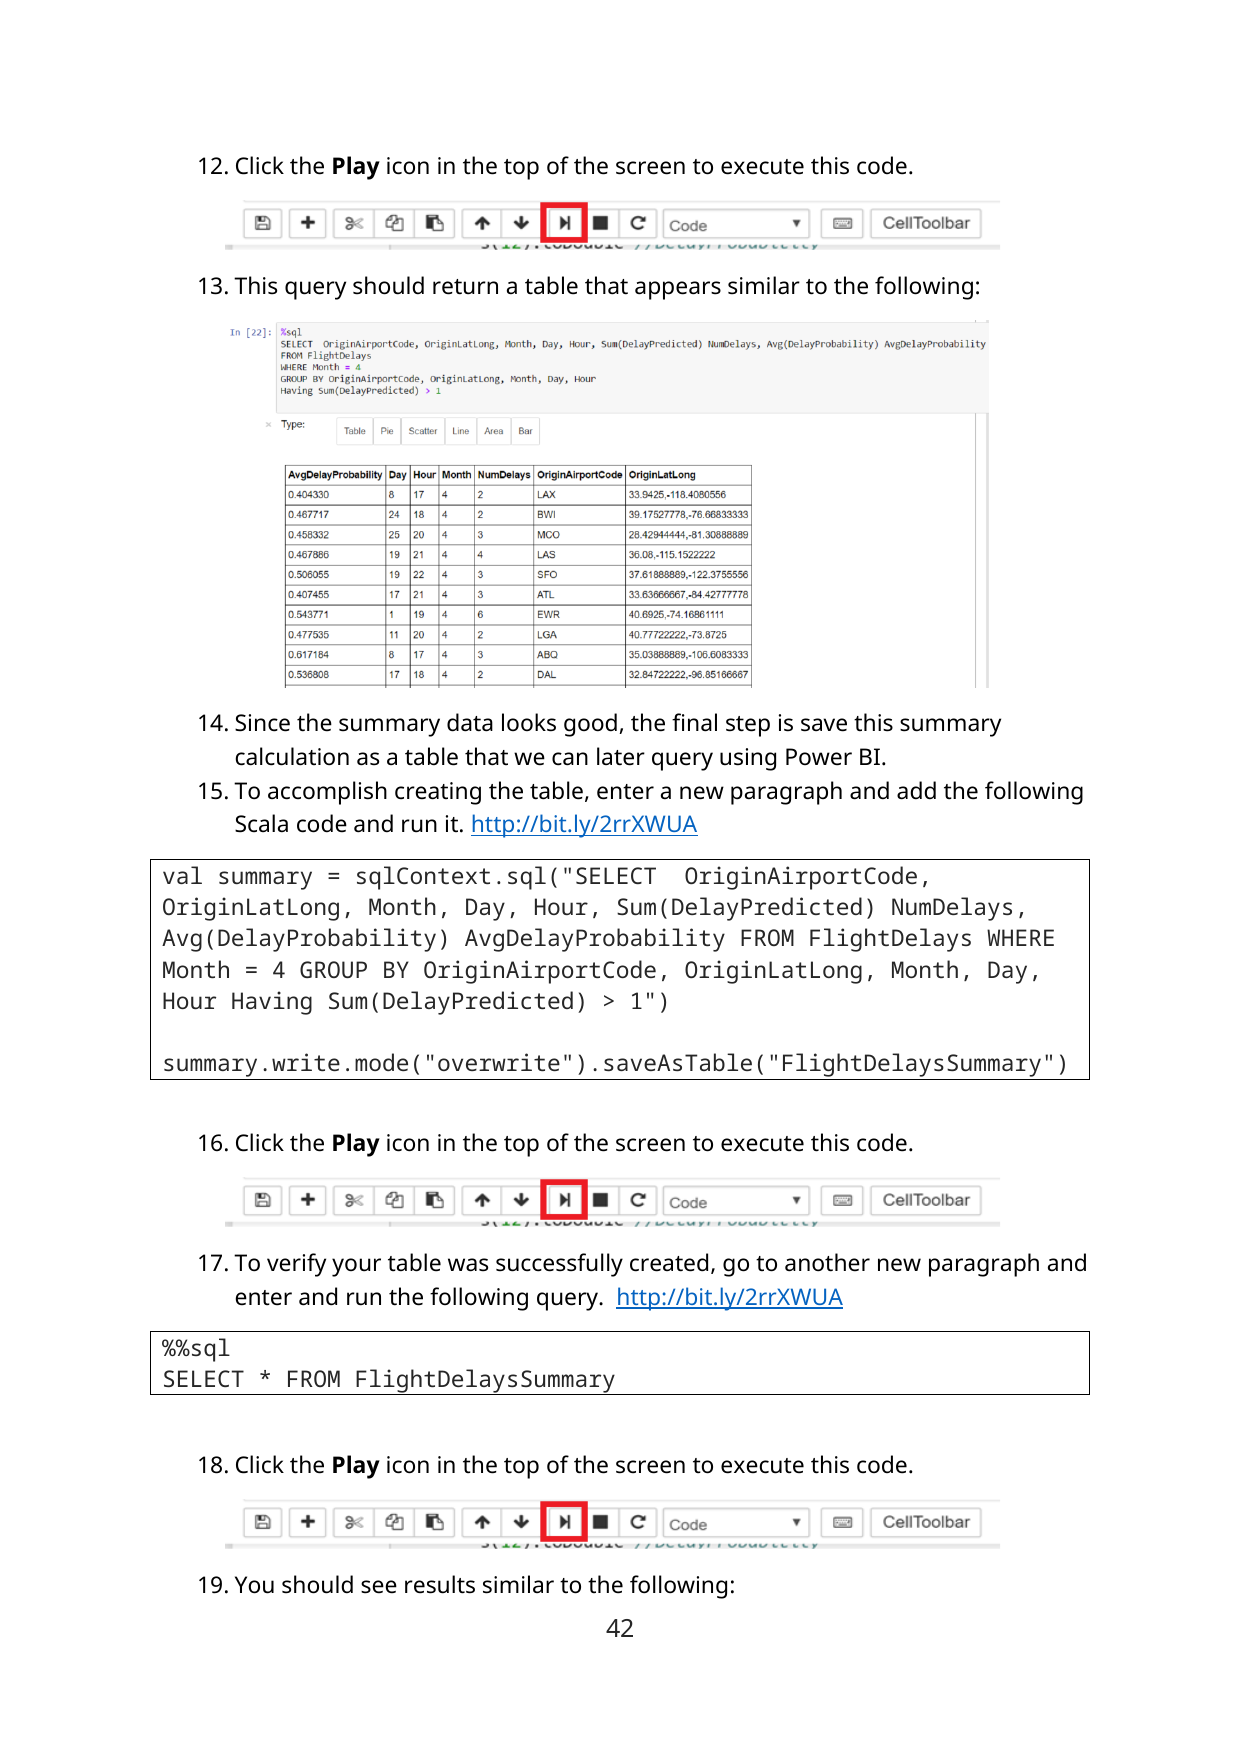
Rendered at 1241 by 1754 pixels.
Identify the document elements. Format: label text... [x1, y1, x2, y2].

picture [225, 320, 989, 688]
table_header val summary = sqlContext.sql("SELECT OriginAirportCode, OriginLatLong, Month, Day, Hour, Sum(DelayPredicted) NumDelays, Avg(DelayProbability) AvgDelayProbability FROM FlightDelays WHERE Month = 4 GROUP BY OriginAirportCode, OriginLatLong, Month, Day, Hour Having Sum(DelayPredicted) > 1") summary.write.mode("overwrite").saveAsTable("FlightDelaysSummary") [151, 860, 1089, 1078]
picture [225, 1499, 1001, 1550]
list To accomplish creating the table, enter a new paragraph and add the following Scala code and run it. http://bit.ly/2rrXWUA [197, 774, 1090, 839]
list Click the Play icon in the top of the screen to execute this code. [197, 150, 1090, 181]
list Click the Play icon in the top of the screen to execute this code. [197, 1127, 1090, 1158]
list This query should return a table that appears similar to the following: [197, 270, 1090, 301]
picture [225, 200, 1001, 251]
table_header %%sql SELECT * FROM FlightDelaysSummary [151, 1332, 1089, 1394]
list Click the Play icon in the top of the screen to execute this code. [197, 1449, 1090, 1480]
list You should see results similar to the following: [197, 1569, 1090, 1600]
picture [225, 1177, 1001, 1228]
list To verify your table was successfully created, go to another new paragraph and enter and run the following query. http://bit.ly/2rrXWUA [197, 1247, 1090, 1312]
list Since the summary data looks good, the final step is save this summary calculation as a table that we can later query using Power BI. [197, 707, 1090, 772]
